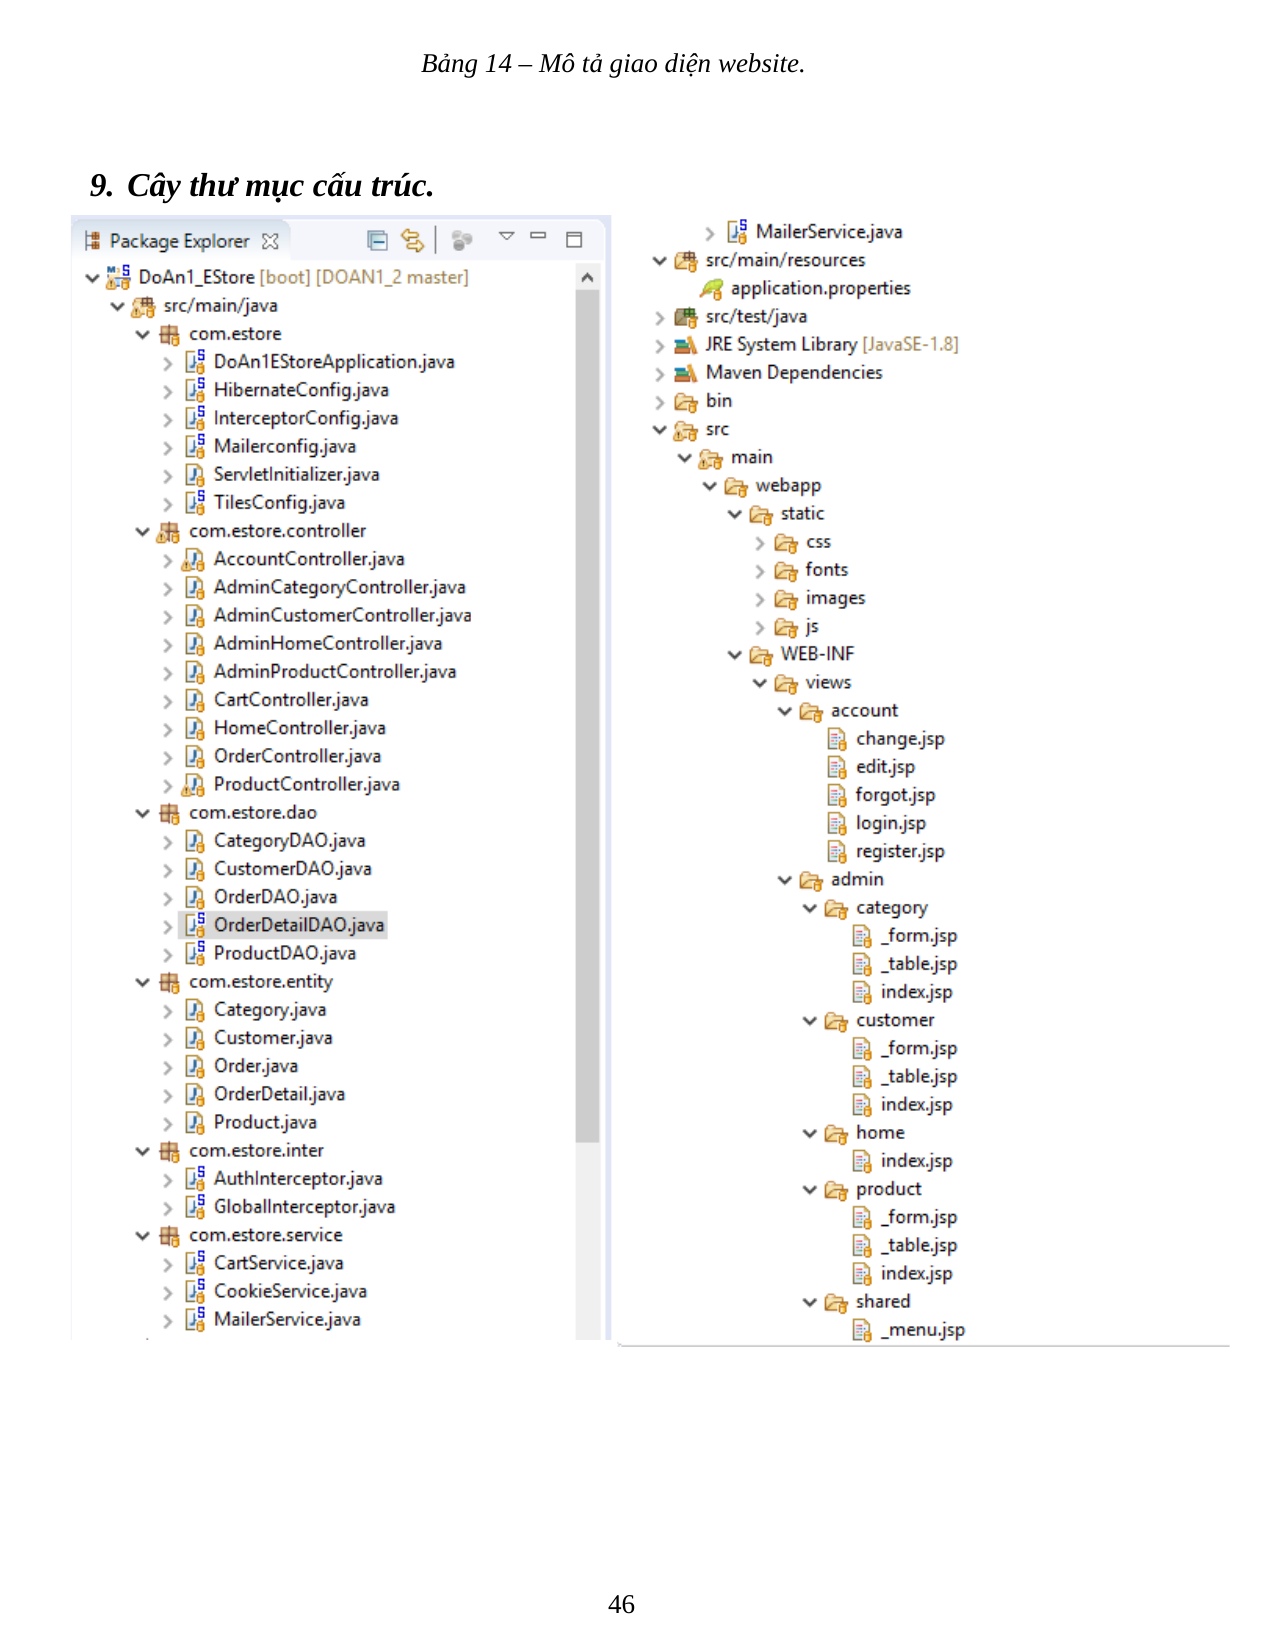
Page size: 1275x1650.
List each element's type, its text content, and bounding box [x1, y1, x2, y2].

subtitle Cây thư mục cấu trúc. [89, 166, 1158, 204]
text Bảng 14 – Mô tả giao diện website. [71, 47, 1158, 78]
picture [617, 218, 1230, 1347]
picture [70, 215, 612, 1340]
